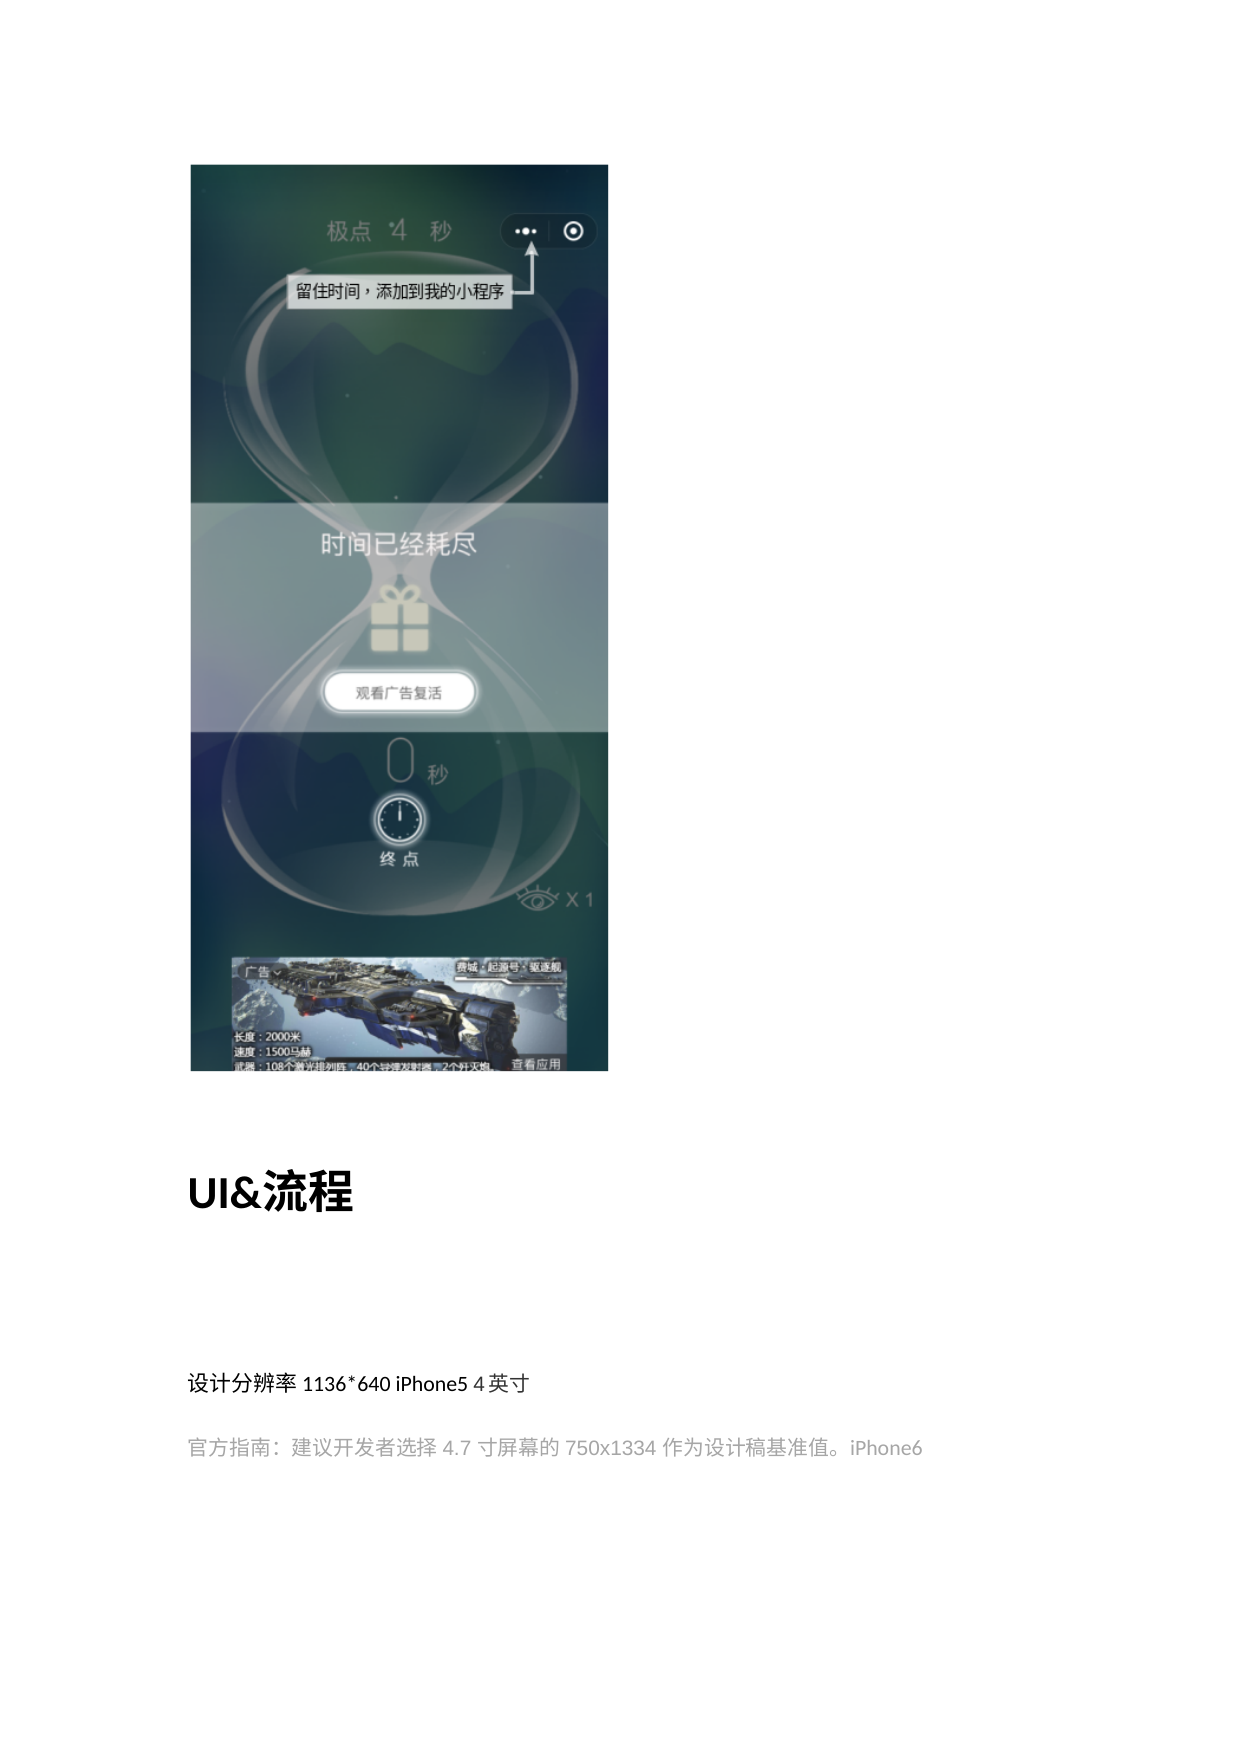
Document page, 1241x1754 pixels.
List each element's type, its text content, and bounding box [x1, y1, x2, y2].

subtitle UI&流程 [187, 1140, 1053, 1237]
text 官方指南：建议开发者选择 4.7 寸屏幕的 750x1334 作为设计稿基准值。iPhone6 [187, 1430, 1053, 1463]
text 设计分辨率 1136*640 iPhone5 4英寸 [187, 1365, 1053, 1398]
